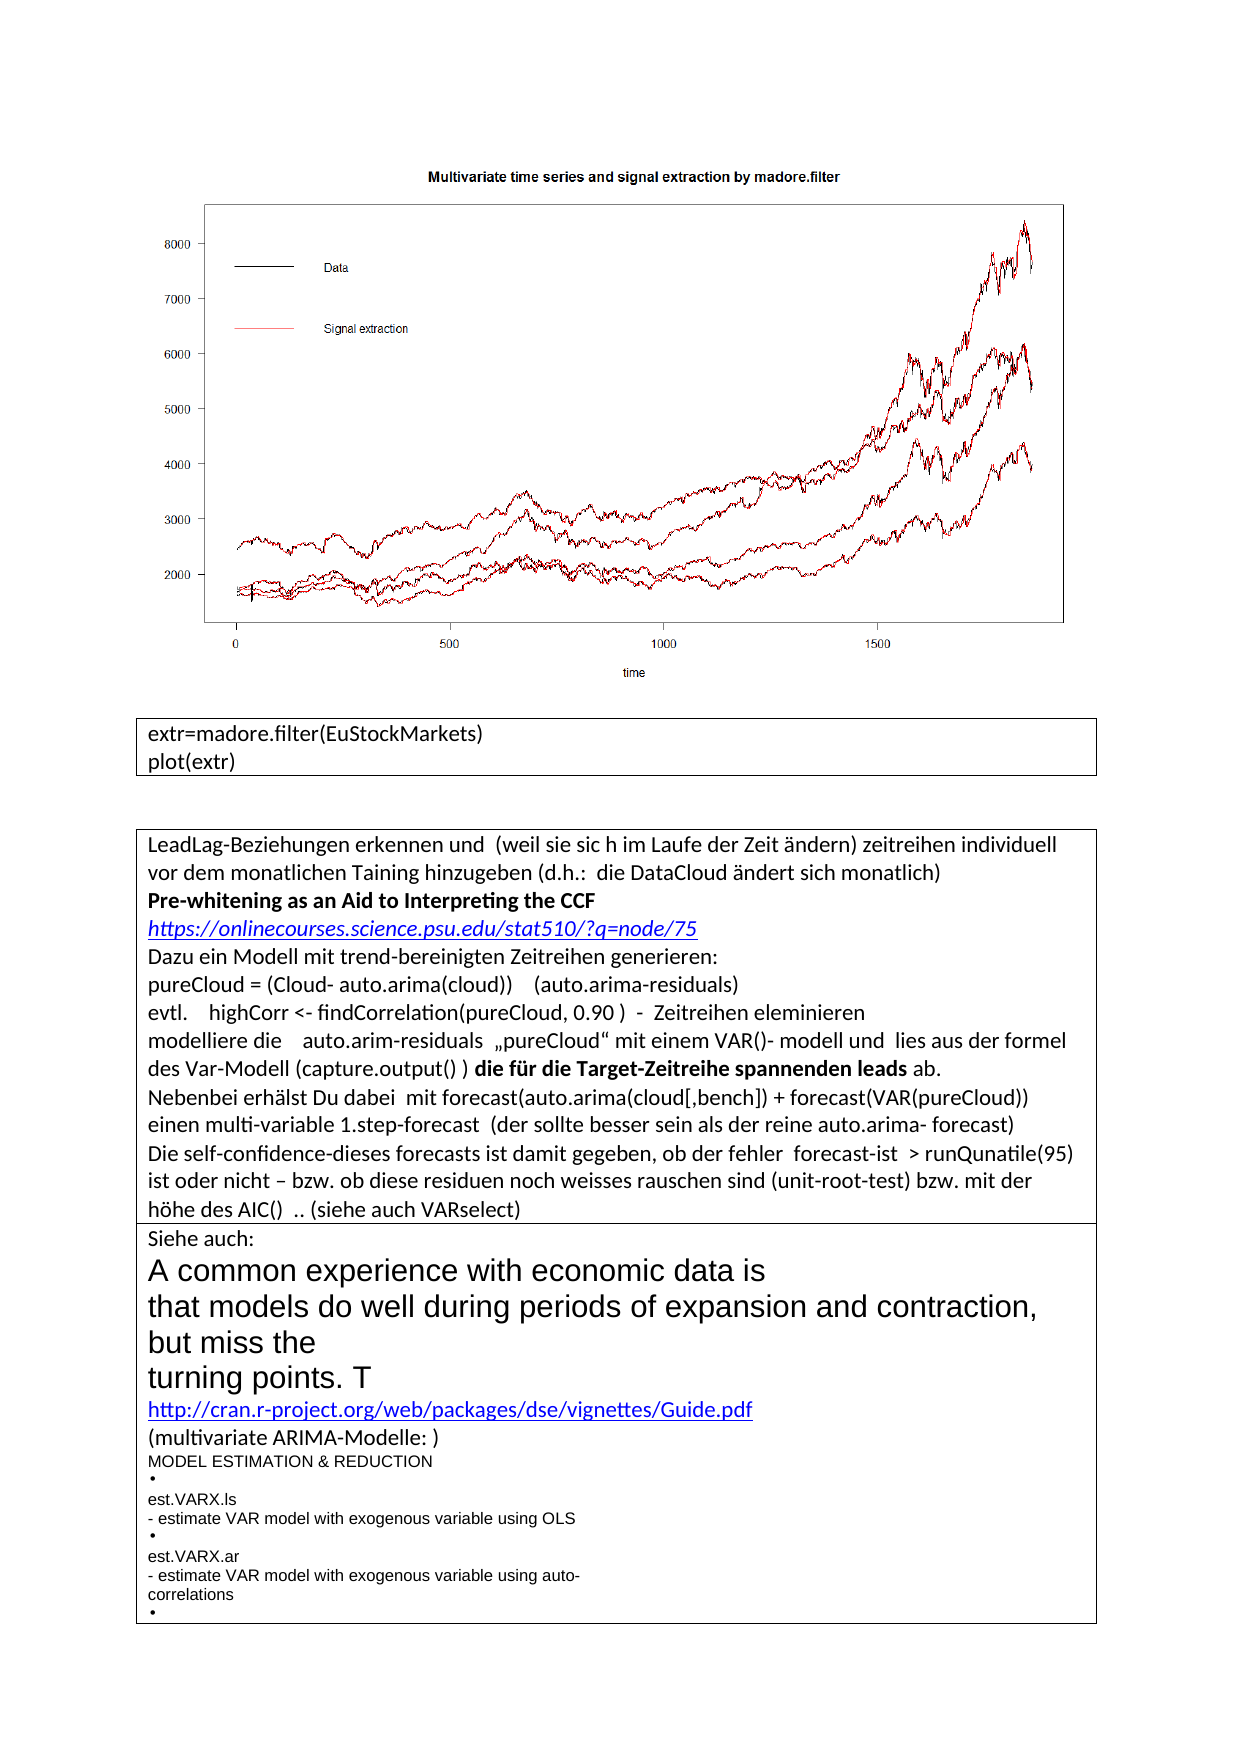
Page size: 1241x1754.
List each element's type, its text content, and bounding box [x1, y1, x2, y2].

picture [147, 147, 1093, 694]
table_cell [137, 1224, 1096, 1623]
table_header LeadLag-Beziehungen erkennen und (weil sie sic h im Laufe der Zeit ändern) zeitreihen individuell vor dem monatlichen Taining hinzugeben (d.h.: die DataCloud ändert sich monatlich) Pre-whitening as an Aid to Interpreting the CCF https://onlinecourses.science.psu.edu/stat510/?q=node/75 Dazu ein Modell mit trend-bereinigten Zeitreihen generieren: pureCloud = (Cloud- auto.arima(cloud)) (auto.arima-residuals) evtl. highCorr <- findCorrelation(pureCloud, 0.90 ) - Zeitreihen eleminieren modelliere die auto.arim-residuals „pureCloud“ mit einem VAR()- modell und lies aus der formel des Var-Modell (capture.output() ) die für die Target-Zeitreihe spannenden leads ab. Nebenbei erhälst Du dabei mit forecast(auto.arima(cloud[,bench]) + forecast(VAR(pureCloud)) einen multi-variable 1.step-forecast (der sollte besser sein als der reine auto.arima- forecast) Die self-confidence-dieses forecasts ist damit gegeben, ob der fehler forecast-ist > runQunatile(95) ist oder nicht – bzw. ob diese residuen noch weisses rauschen sind (unit-root-test) bzw. mit der höhe des AIC() .. (siehe auch VARselect) [137, 830, 1096, 1223]
table_header extr=madore.filter(EuStockMarkets) plot(extr) [137, 719, 1096, 775]
